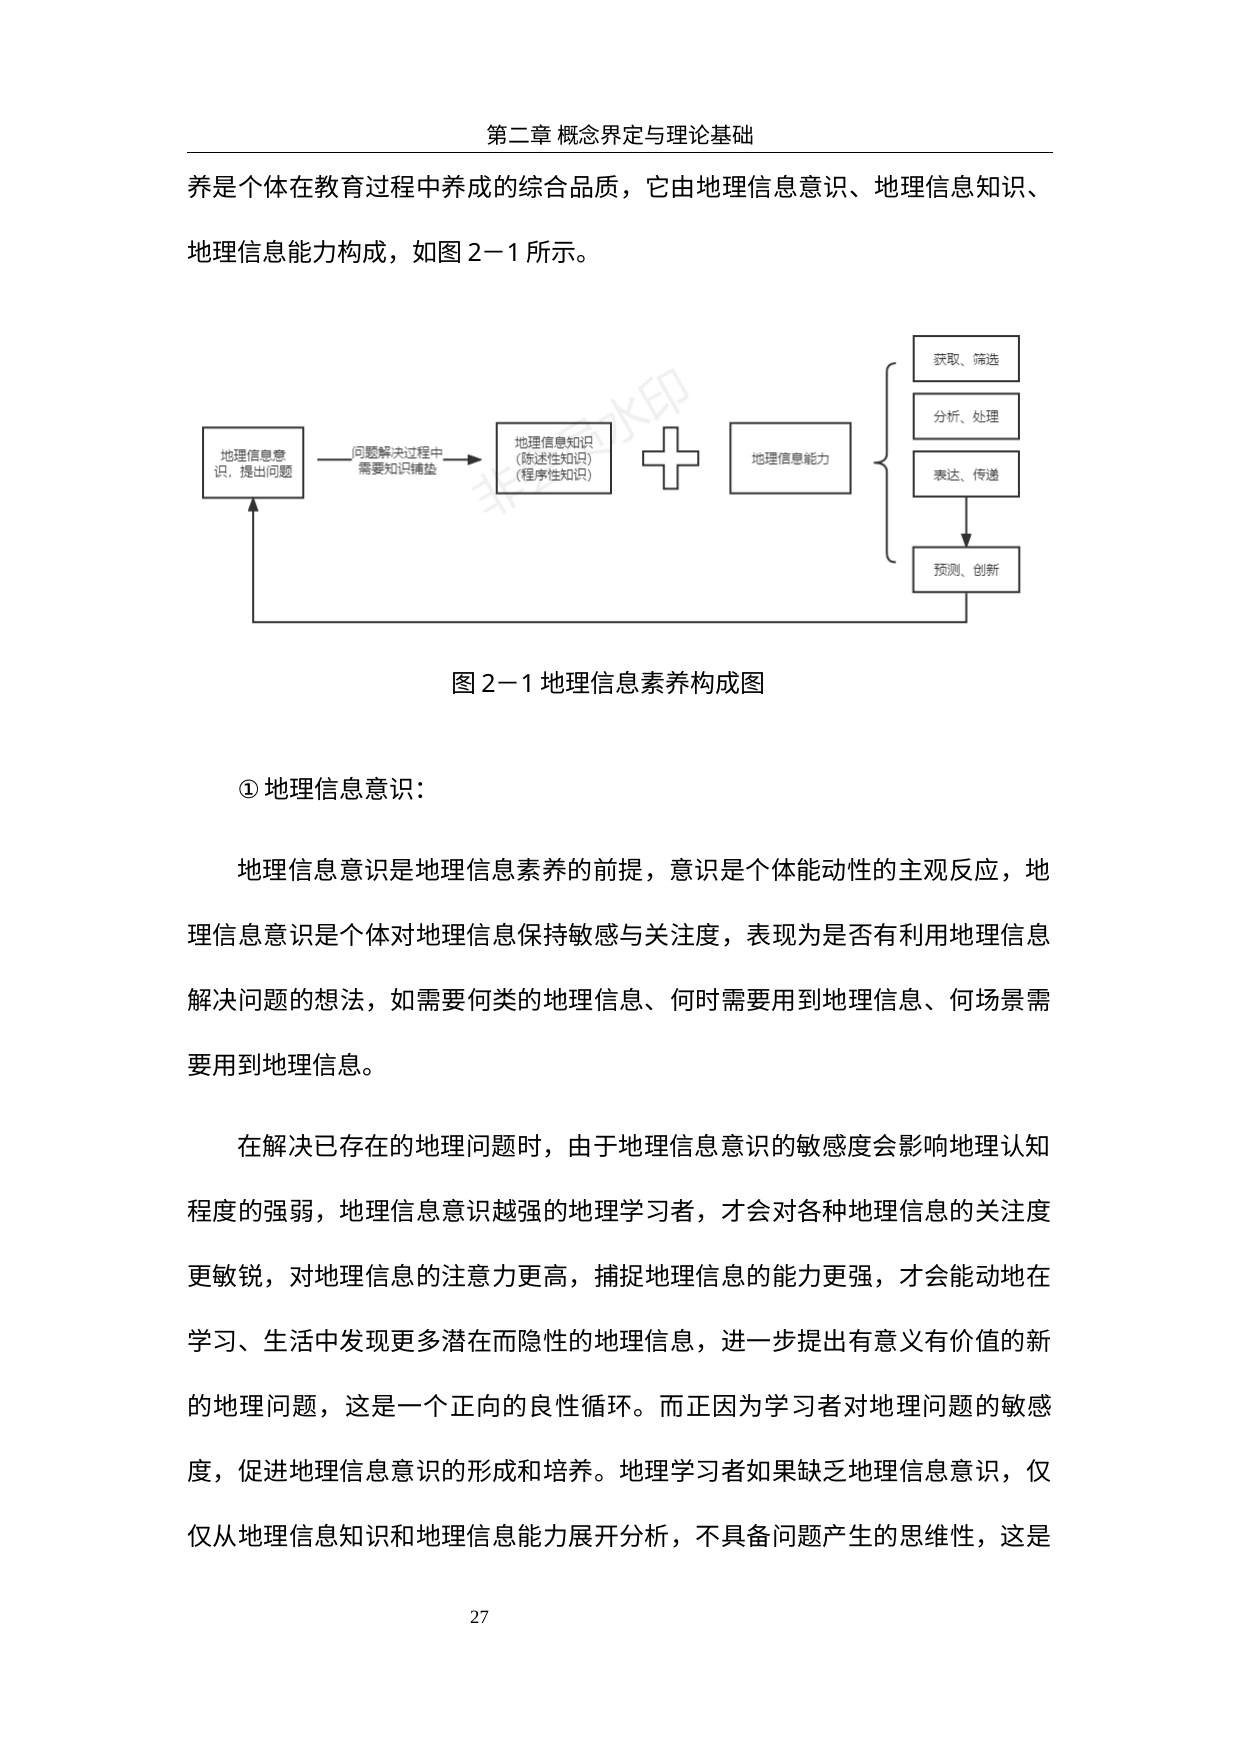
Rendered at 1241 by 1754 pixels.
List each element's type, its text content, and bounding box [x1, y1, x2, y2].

table_header 图2－1地理信息素养构成图 [167, 311, 1048, 716]
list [187, 1112, 1053, 1567]
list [187, 153, 1053, 283]
picture [178, 311, 1044, 647]
list 地理信息意识是地理信息素养的前提，意识是个体能动性的主观反应，地理信息意识是个体对地理信息保持敏感与关注度，表现为是否有利用地理信息解决问题的想法，如需要何类的地理信息、何时需要用到地理信息、何场景需要用到地理信息。 [187, 836, 1053, 1096]
